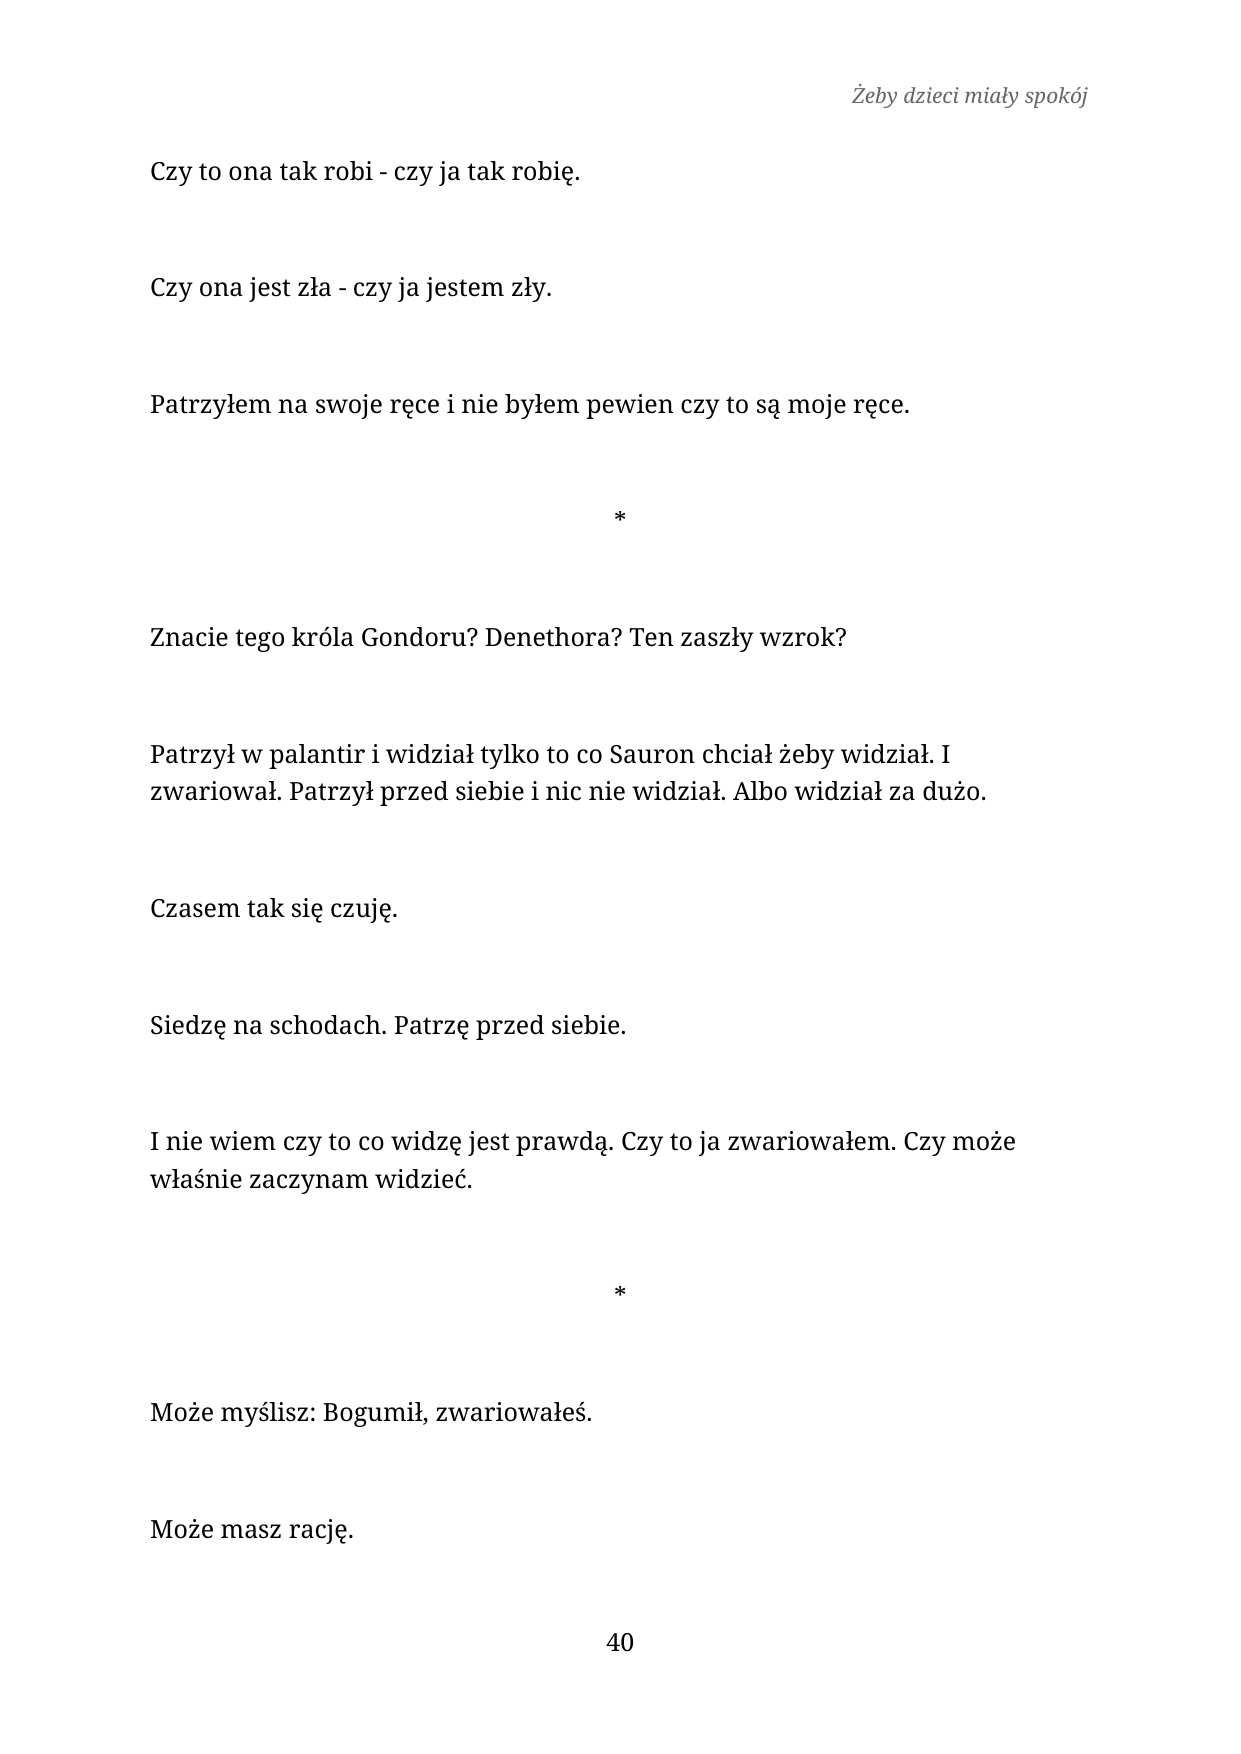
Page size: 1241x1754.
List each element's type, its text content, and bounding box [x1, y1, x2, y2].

text I nie wiem czy to co widzę jest prawdą. Czy to ja zwariowałem. Czy może właśnie zaczynam widzieć. [150, 1121, 1090, 1196]
text Czy to ona tak robi - czy ja tak robię. [150, 150, 1090, 187]
text Może masz rację. [150, 1508, 1090, 1546]
text Znacie tego króla Gondoru? Denethora? Ten zaszły wzrok? [150, 617, 1090, 654]
text Czy ona jest zła - czy ja jestem zły. [150, 267, 1090, 304]
text Może myślisz: Bogumił, zwariowałeś. [150, 1392, 1090, 1429]
text * [150, 1275, 1090, 1312]
text * [150, 500, 1090, 537]
text Patrzyłem na swoje ręce i nie byłem pewien czy to są moje ręce. [150, 383, 1090, 421]
text Czasem tak się czuję. [150, 887, 1090, 925]
text Patrzył w palantir i widział tylko to co Sauron chciał żeby widział. I zwariował. Patrzył przed siebie i nic nie widział. Albo widział za dużo. [150, 733, 1090, 808]
text Siedzę na schodach. Patrzę przed siebie. [150, 1004, 1090, 1042]
